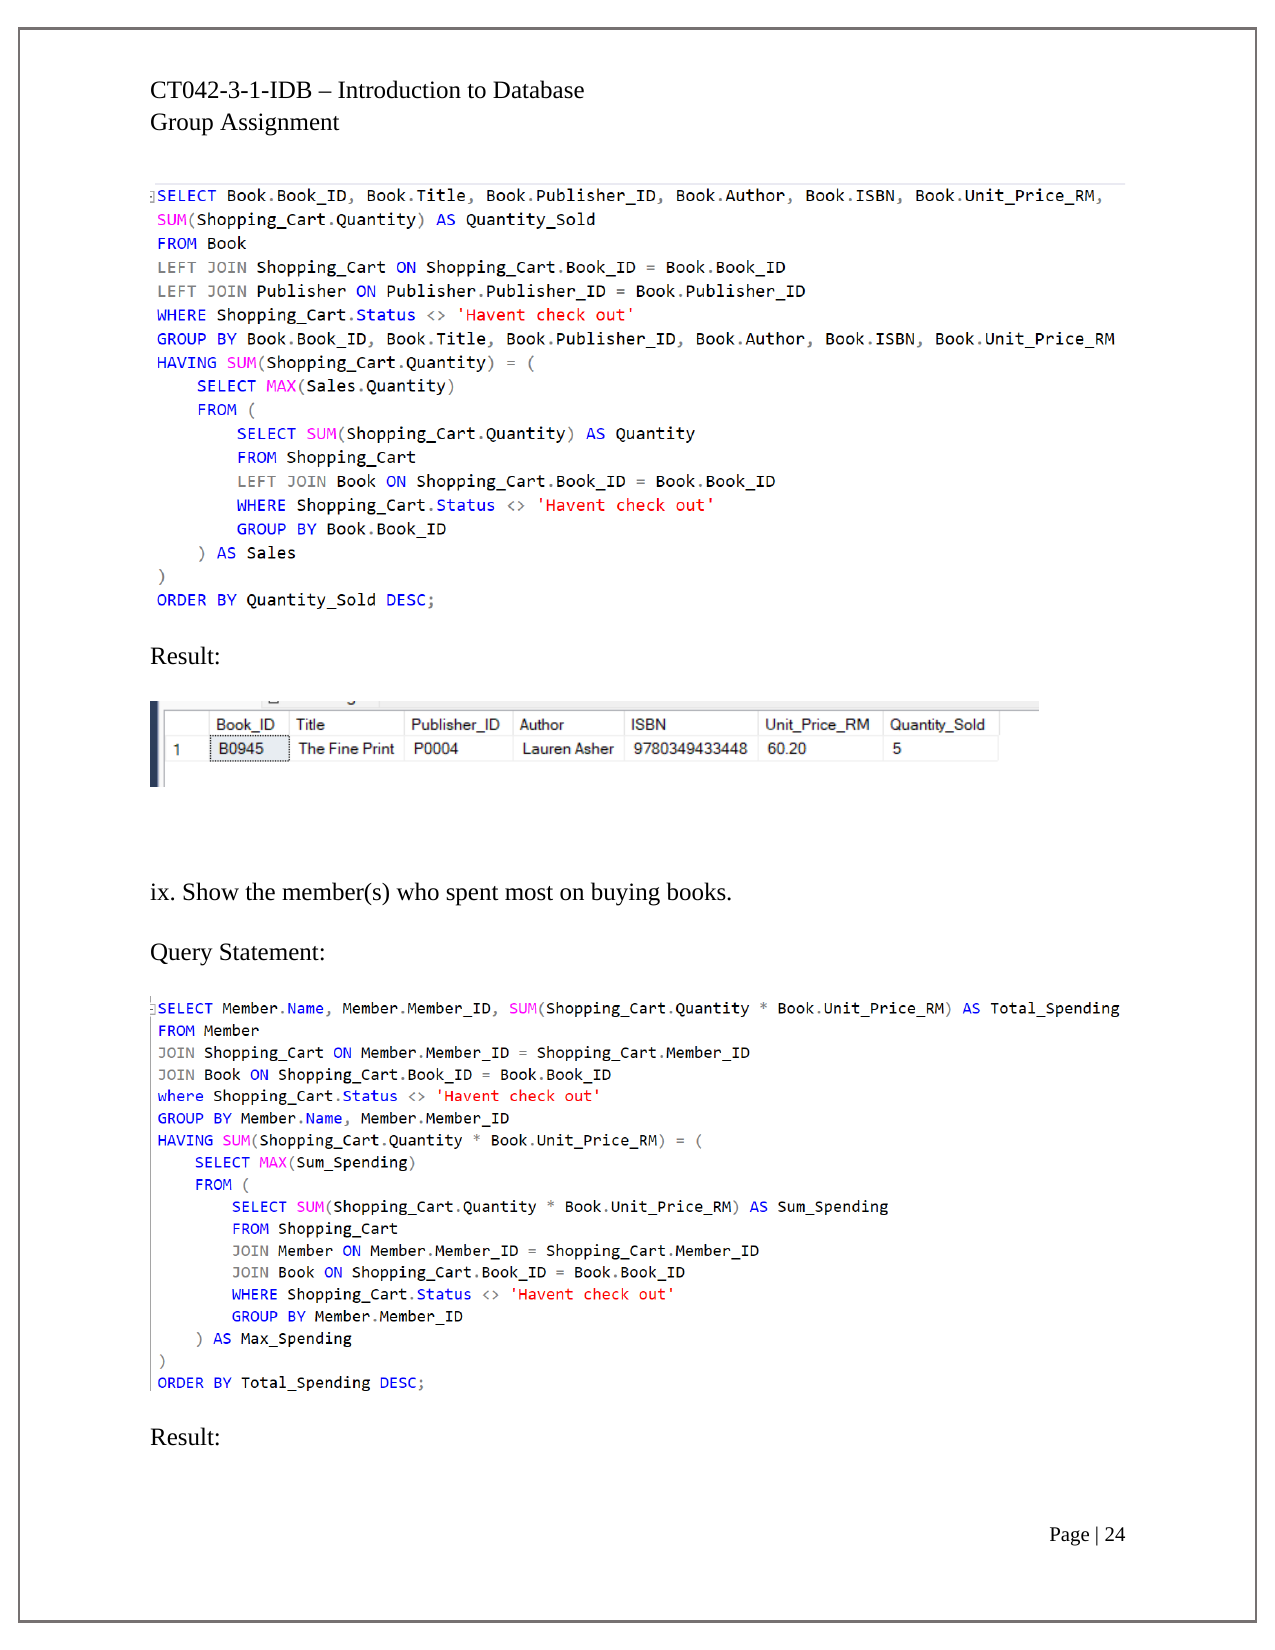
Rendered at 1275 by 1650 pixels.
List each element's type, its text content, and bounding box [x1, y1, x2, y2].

picture [150, 183, 1125, 611]
picture [150, 701, 1039, 787]
text ix. Show the member(s) who spent most on buying books. [150, 877, 1125, 906]
text Result: [150, 641, 1125, 670]
picture [150, 996, 1125, 1391]
text Result: [150, 1422, 1125, 1451]
text Query Statement: [150, 937, 1125, 966]
